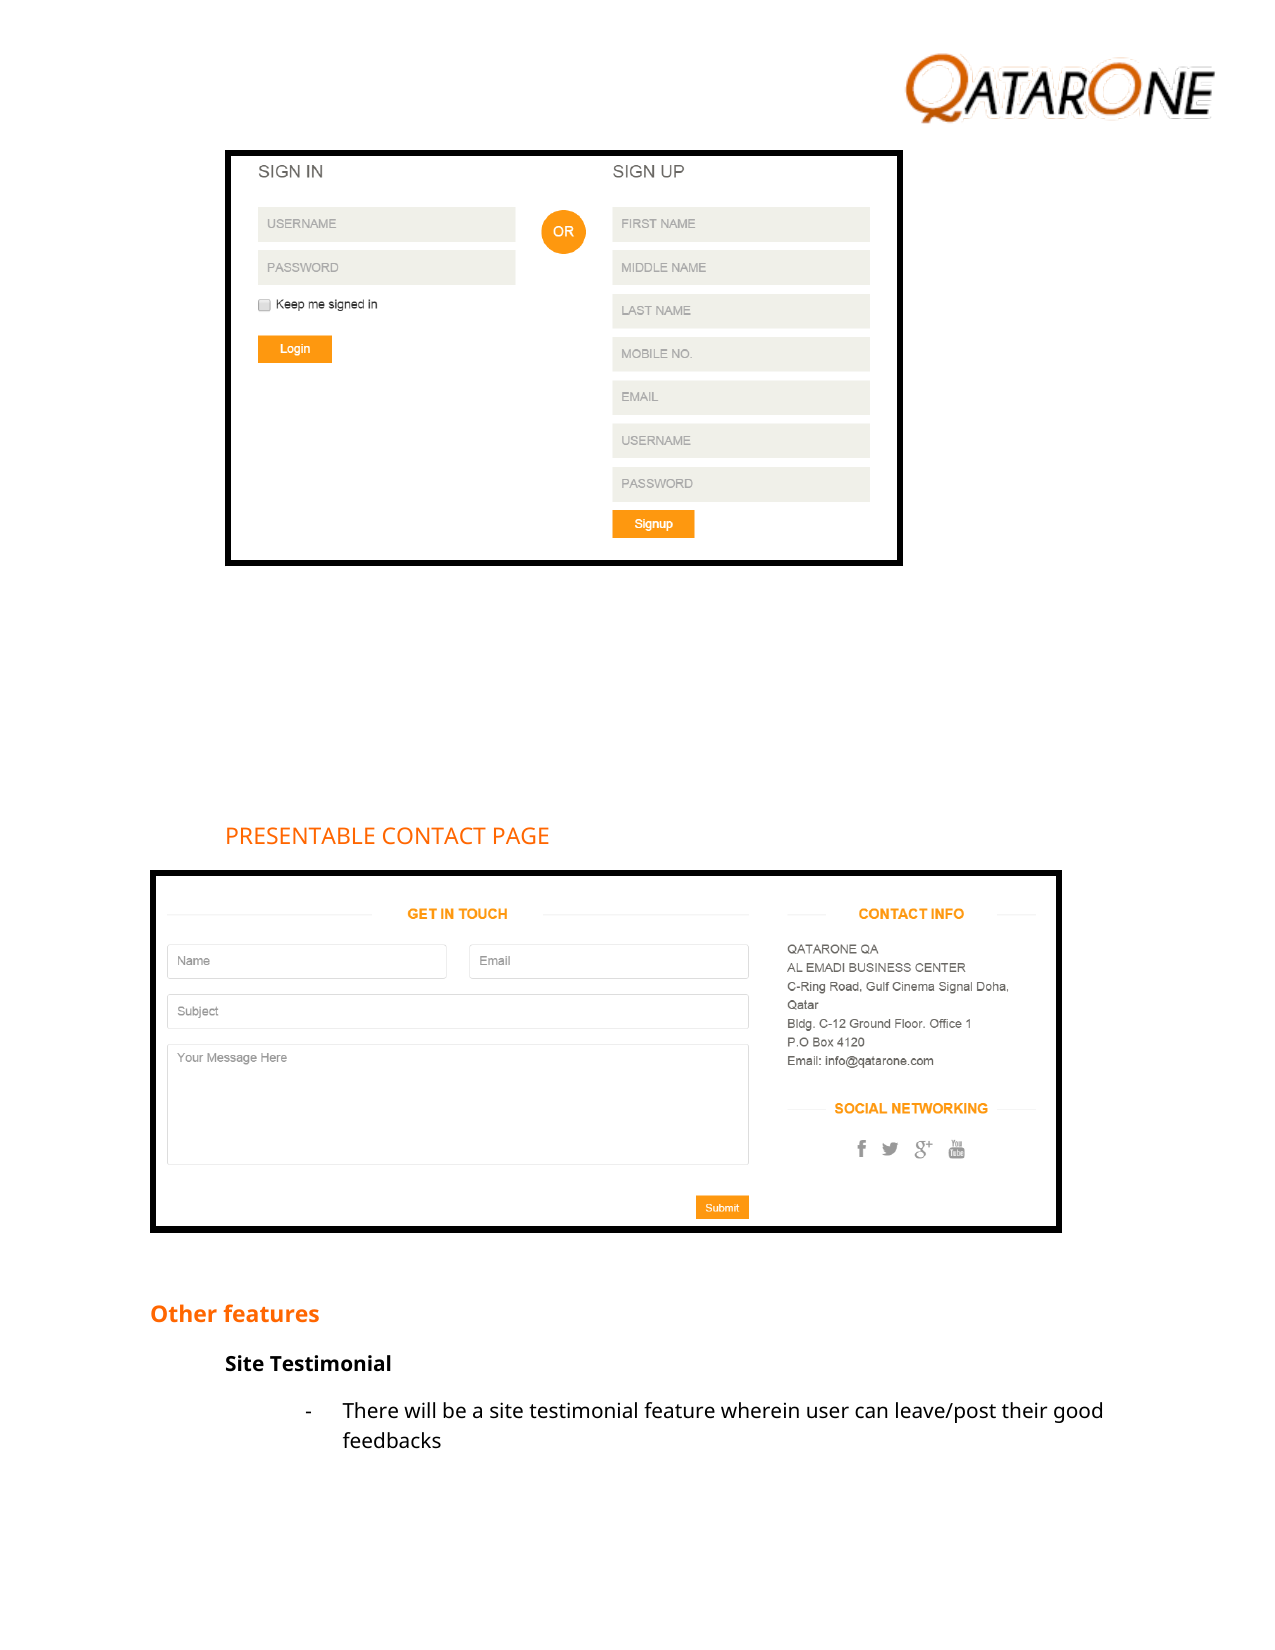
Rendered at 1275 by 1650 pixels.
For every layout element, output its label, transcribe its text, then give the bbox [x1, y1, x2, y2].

picture [231, 156, 897, 560]
text PRESENTABLE CONTACT PAGE [150, 820, 1125, 851]
list There will be a site testimonial feature wherein user can leave/post their good feedbacks [305, 1396, 1125, 1455]
picture [156, 876, 1056, 1226]
picture [875, 43, 1250, 131]
text Site Testimonial [150, 1349, 1125, 1377]
text Other features [150, 1298, 1125, 1329]
